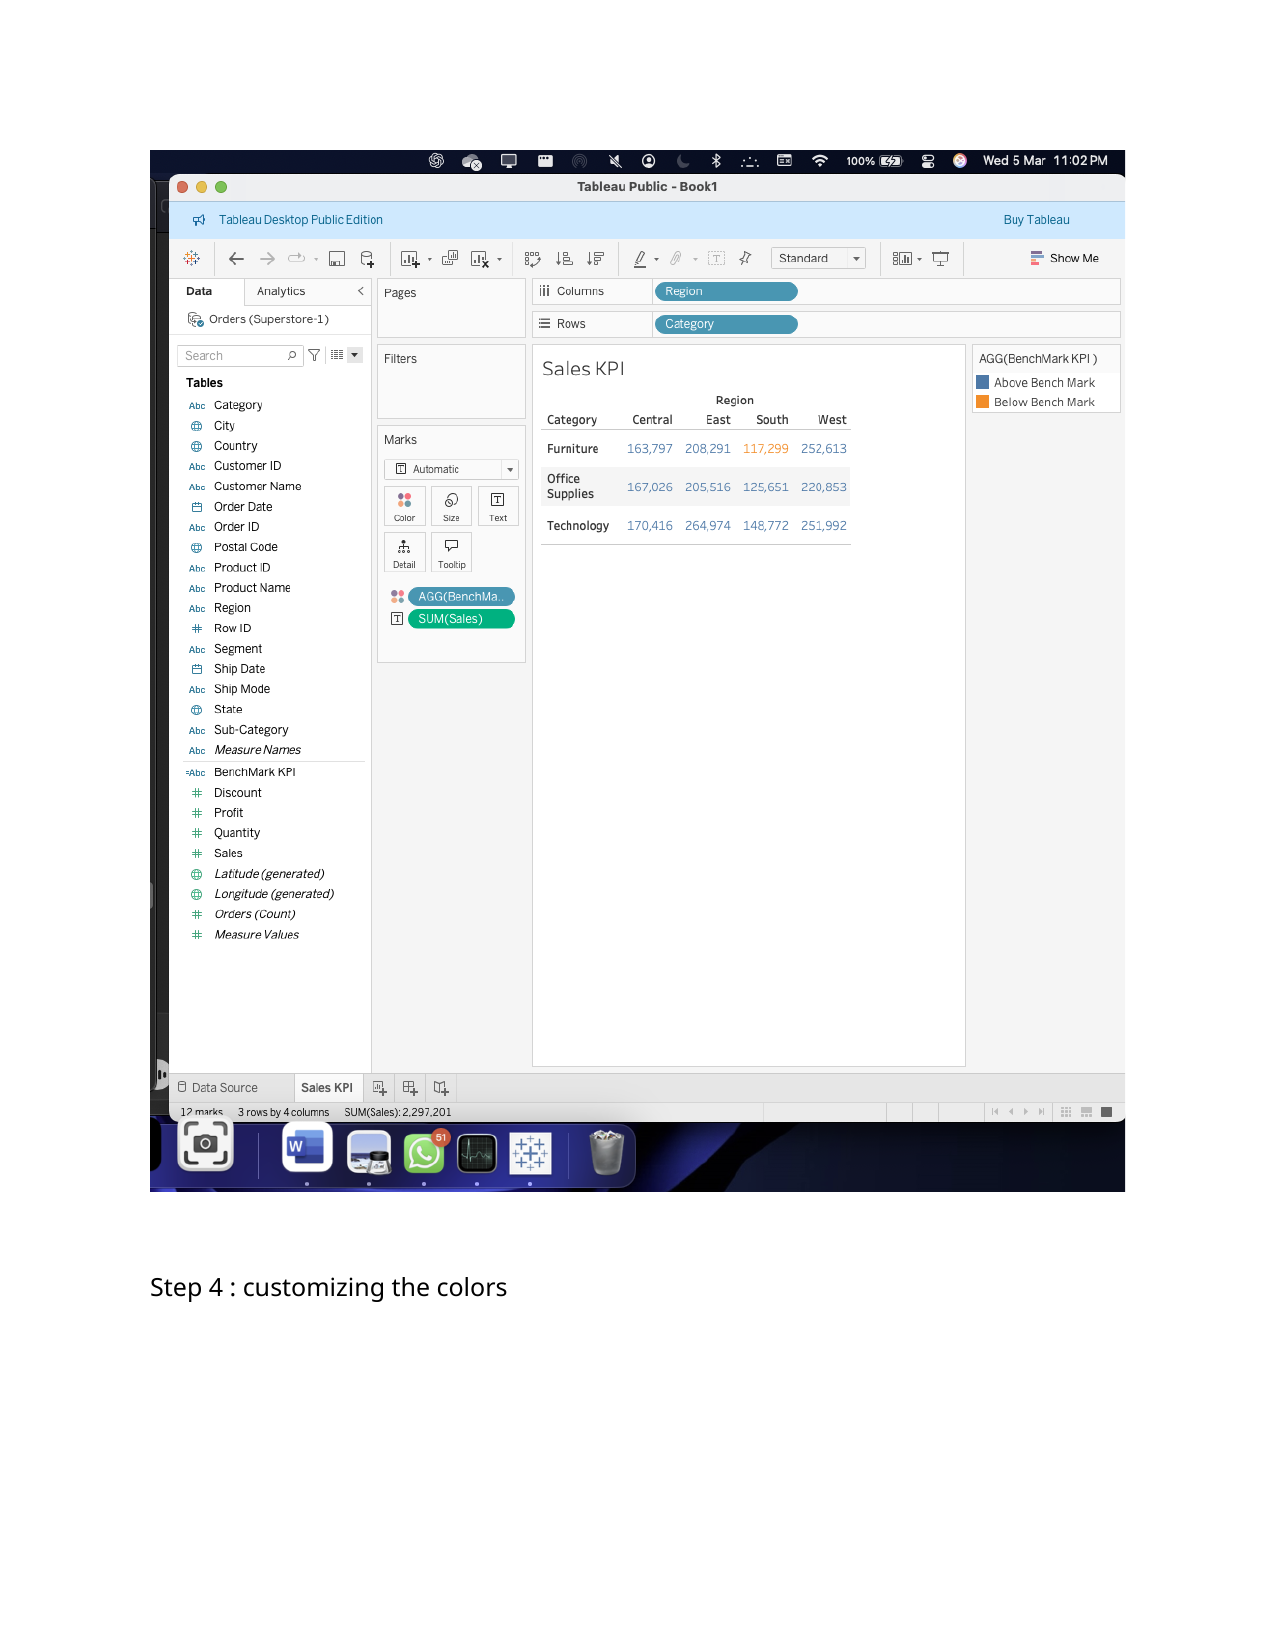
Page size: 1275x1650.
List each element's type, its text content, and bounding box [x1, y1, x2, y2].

text Step 4 : customizing the colors [150, 1269, 1125, 1303]
picture [150, 150, 1125, 1192]
